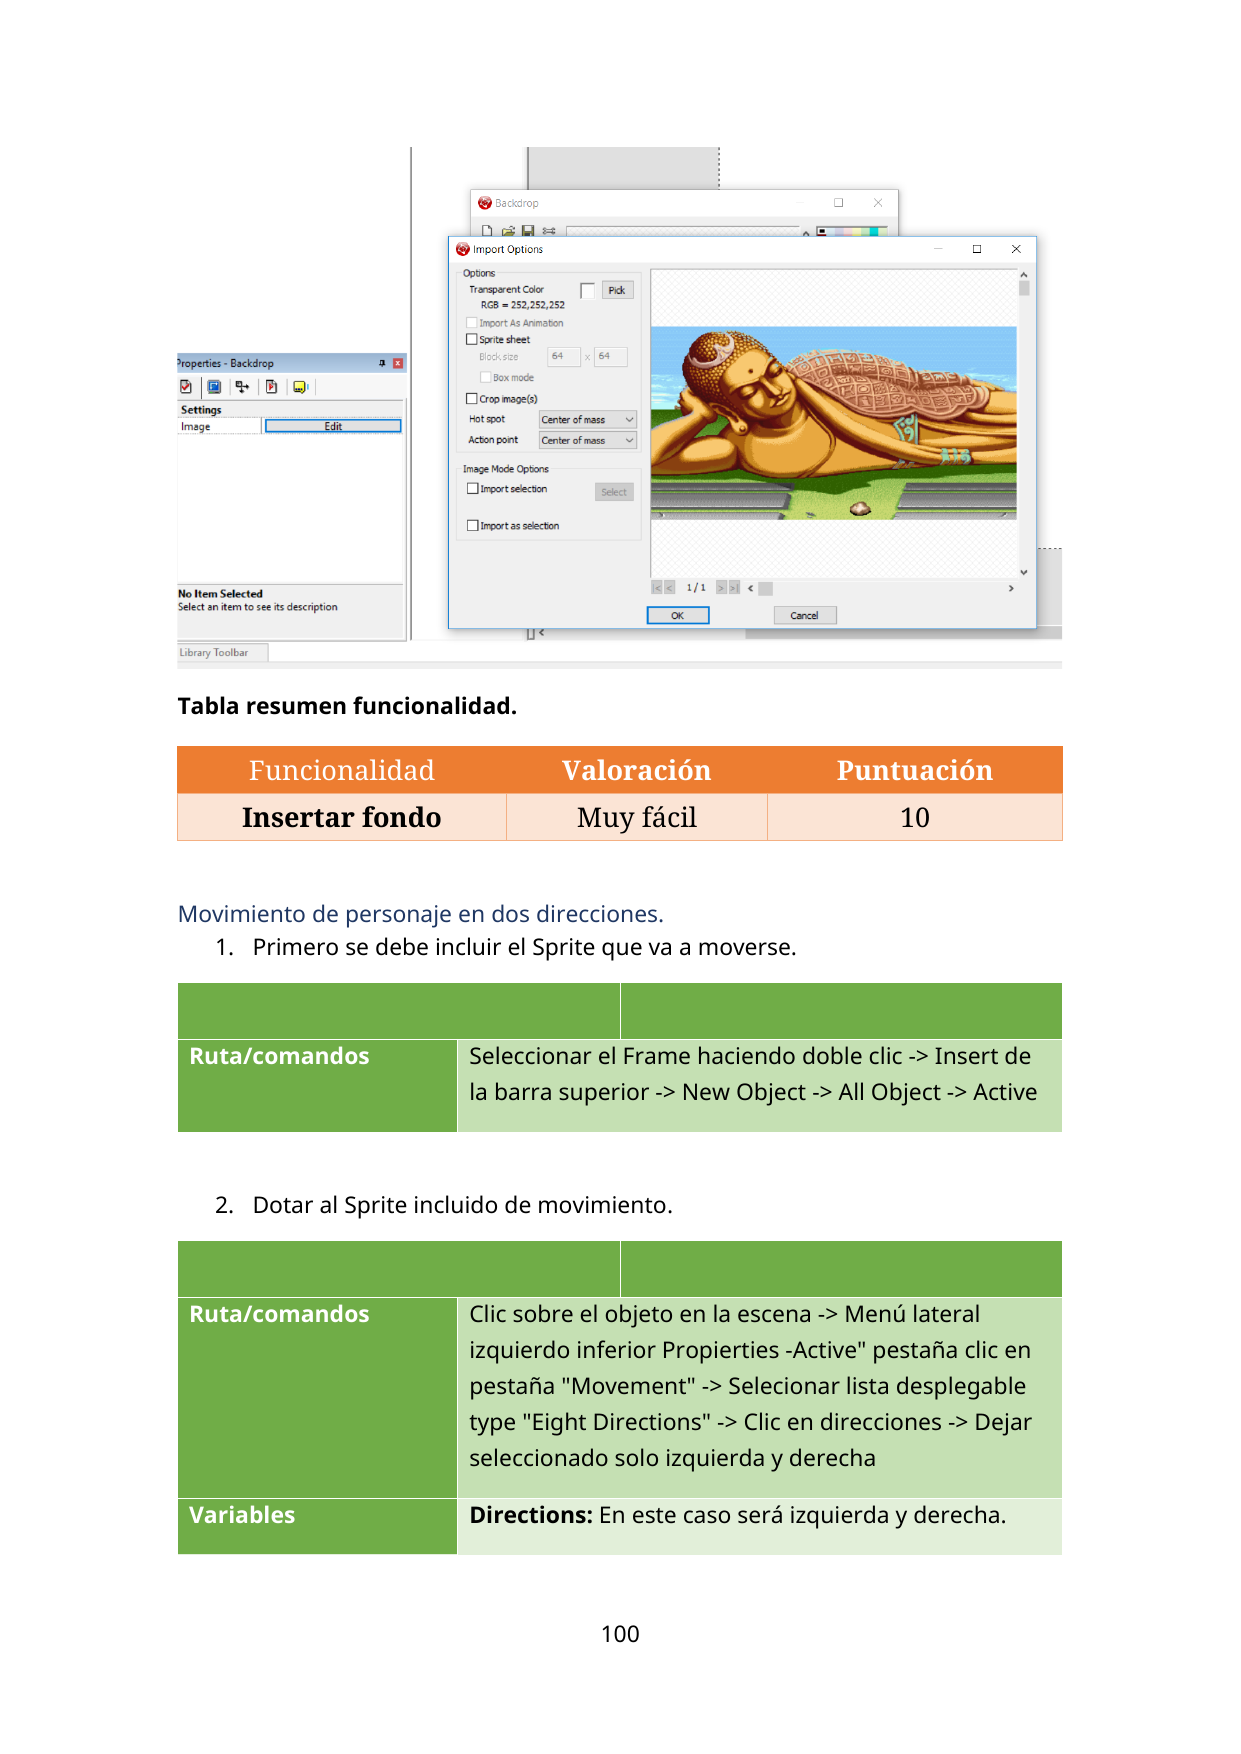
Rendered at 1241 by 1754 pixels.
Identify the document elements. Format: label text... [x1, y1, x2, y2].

table_header Valoración [507, 748, 767, 793]
table_header Puntuación [768, 748, 1062, 793]
table_header [178, 1241, 620, 1297]
table_header [178, 983, 620, 1039]
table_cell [458, 1499, 1062, 1554]
table_cell 10 [768, 794, 1062, 840]
text Tabla resumen funcionalidad. [177, 690, 1063, 721]
table_cell Seleccionar el Frame haciendo doble clic -> Insert de la barra superior -> New Object -> All Object -> Active [458, 1040, 1062, 1132]
table_header Funcionalidad [178, 748, 506, 793]
table_cell Insertar fondo [178, 794, 506, 840]
table_header [621, 1241, 1062, 1297]
table_cell Muy fácil [507, 794, 767, 840]
subtitle Movimiento de personaje en dos direcciones. [177, 898, 1063, 929]
table_cell Clic sobre el objeto en la escena -> Menú lateral izquierdo inferior Propierties -Active" pestaña clic en pestaña "Movement" -> Selecionar lista desplegable type "Eight Directions" -> Clic en direcciones -> Dejar seleccionado solo izquierda y derecha [458, 1298, 1062, 1498]
list Dotar al Sprite incluido de movimiento. [215, 1189, 1063, 1221]
table_cell Ruta/comandos [178, 1040, 457, 1132]
table_cell Variables [178, 1499, 457, 1554]
list Primero se debe incluir el Sprite que va a moverse. [215, 931, 1063, 963]
table_header [621, 983, 1062, 1039]
table_cell Ruta/comandos [178, 1298, 457, 1498]
picture [177, 147, 1063, 669]
